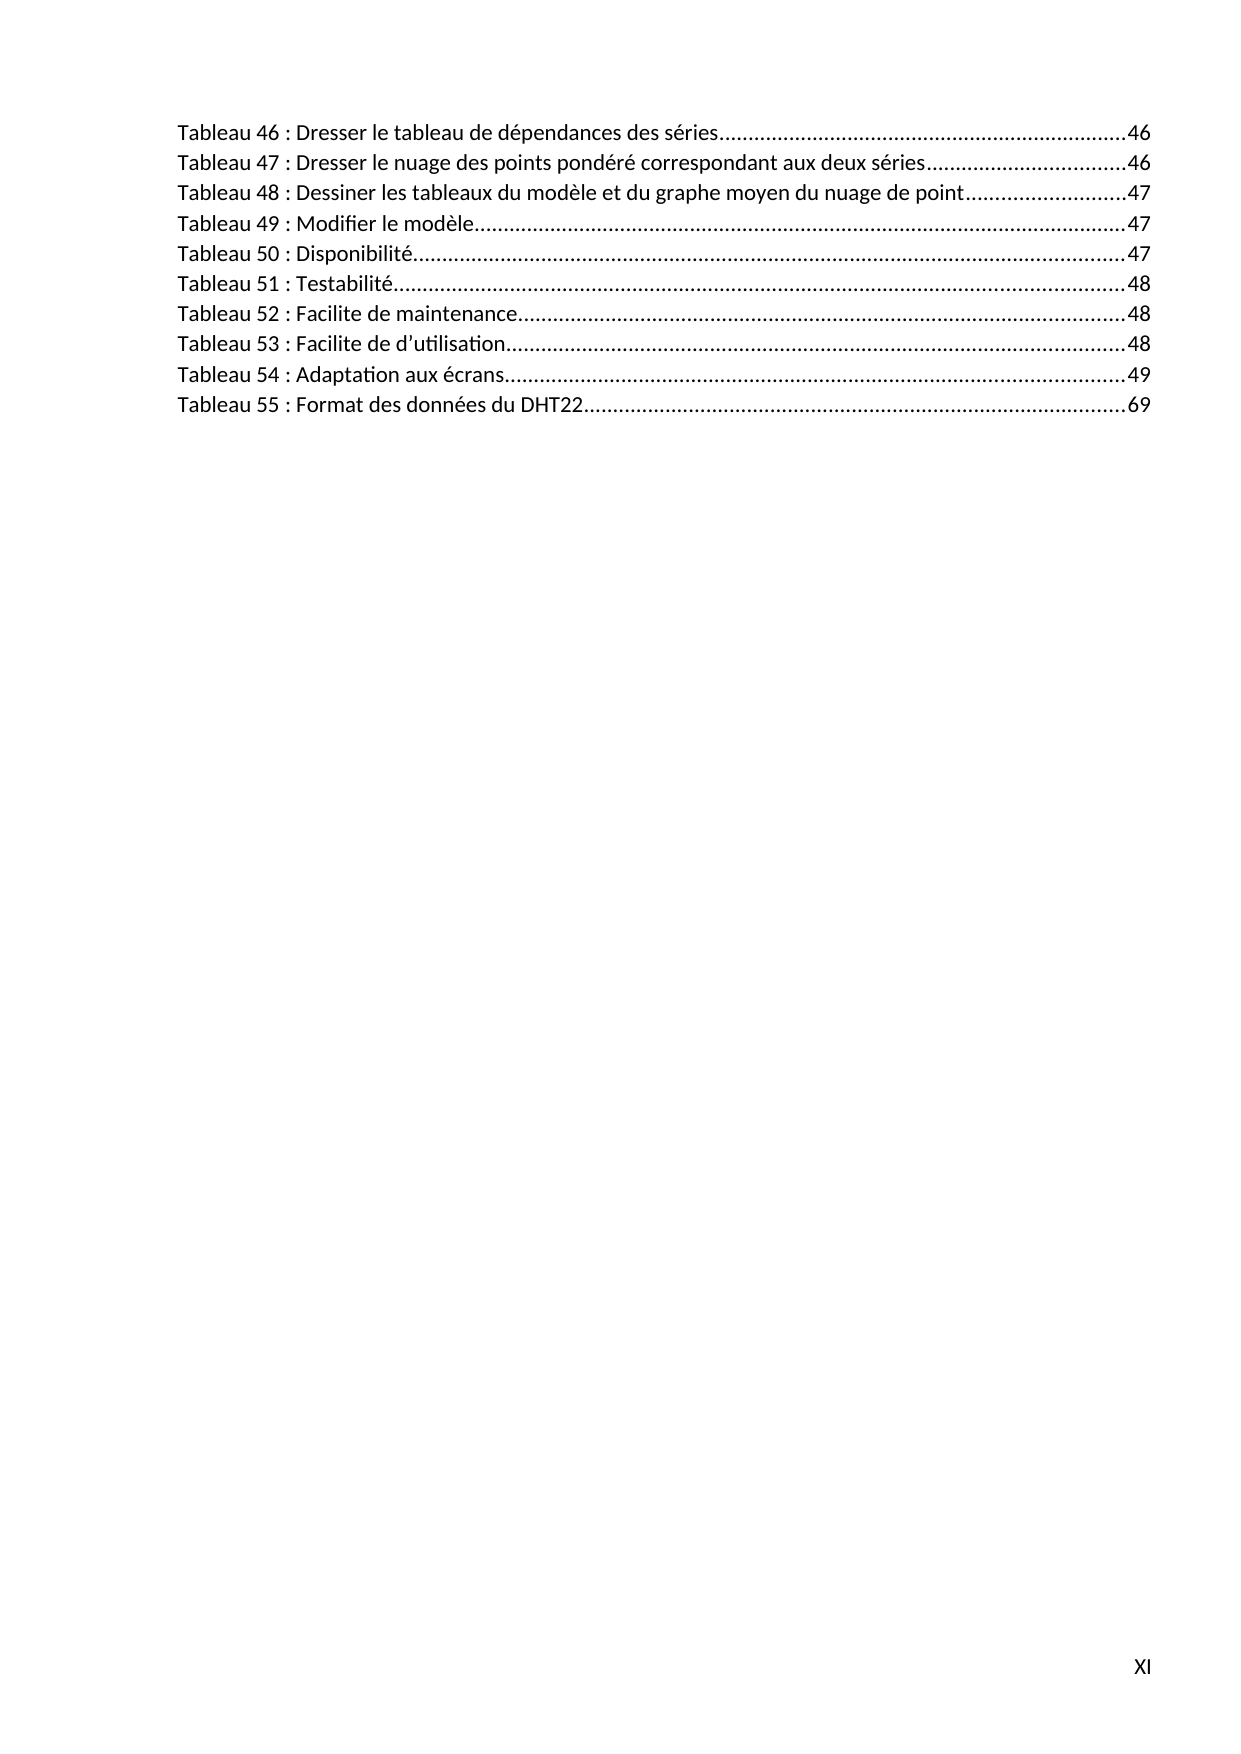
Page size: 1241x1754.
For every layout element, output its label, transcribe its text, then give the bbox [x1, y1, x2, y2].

text Tableau 49 : Modifier le modèle 47 [177, 209, 1152, 237]
text Tableau 48 : Dessiner les tableaux du modèle et du graphe moyen du nuage de point 47 [177, 178, 1152, 207]
text Tableau 54 : Adaptation aux écrans 49 [177, 360, 1152, 388]
text Tableau 51 : Testabilité 48 [177, 269, 1152, 297]
text Tableau 47 : Dresser le nuage des points pondéré correspondant aux deux séries 46 [177, 148, 1152, 176]
text Tableau 46 : Dresser le tableau de dépendances des séries 46 [177, 118, 1152, 146]
text Tableau 55 : Format des données du DHT22 69 [177, 390, 1152, 418]
text Tableau 53 : Facilite de d’utilisation 48 [177, 329, 1152, 358]
text Tableau 52 : Facilite de maintenance 48 [177, 299, 1152, 327]
text Tableau 50 : Disponibilité 47 [177, 239, 1152, 267]
